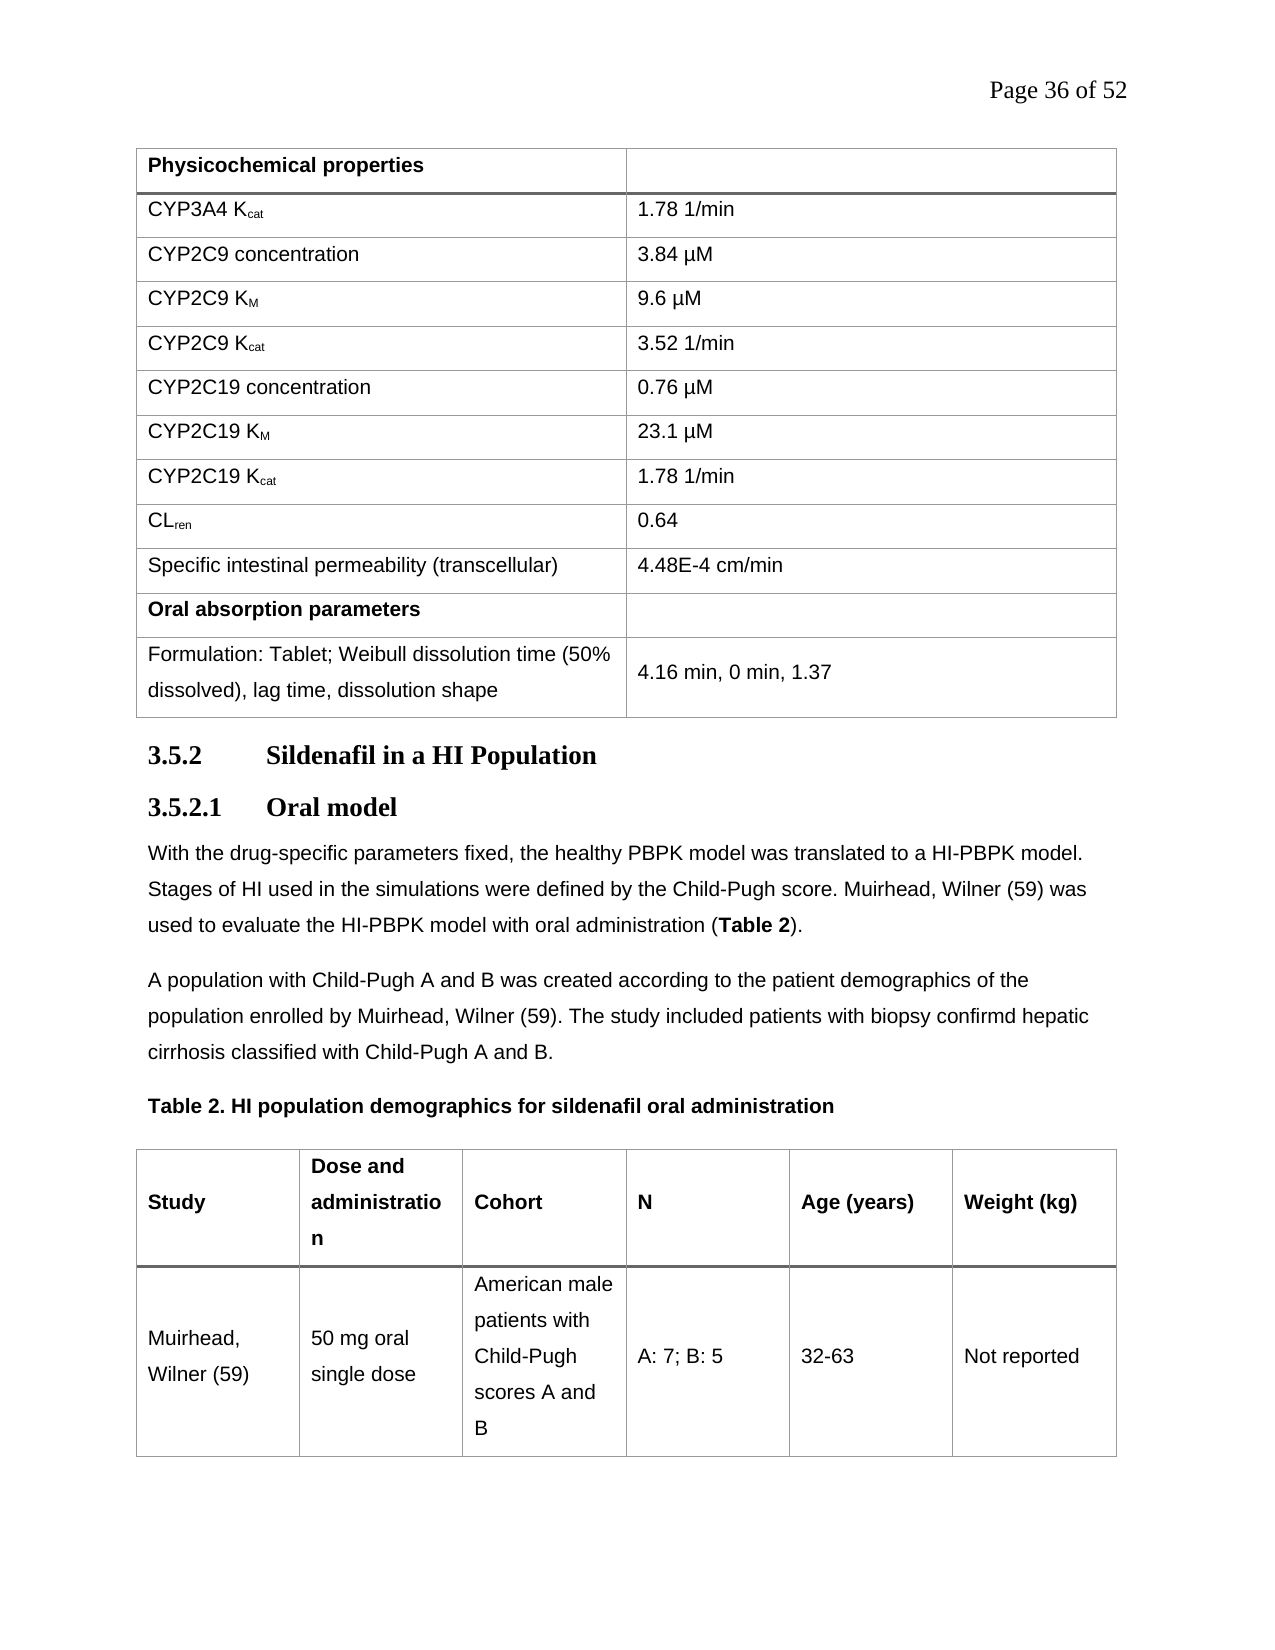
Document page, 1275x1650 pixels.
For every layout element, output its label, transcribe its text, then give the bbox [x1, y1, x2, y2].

table_cell 4.48E-4 cm/min [627, 549, 1116, 592]
table_cell [627, 594, 1116, 637]
table_cell 23.1 µM [627, 416, 1116, 459]
table_cell Not reported [953, 1268, 1116, 1456]
table_cell 4.16 min, 0 min, 1.37 [627, 638, 1116, 717]
table_cell CYP2C19 KM [137, 416, 626, 459]
table_cell 50 mg oral single dose [300, 1268, 462, 1456]
text Table 2. HI population demographics for sildenafil oral administration [148, 1094, 1127, 1118]
table_header Physicochemical properties [137, 149, 626, 192]
table_header [627, 149, 1116, 192]
subtitle Oral model [148, 791, 1127, 822]
table_cell Formulation: Tablet; Weibull dissolution time (50% dissolved), lag time, dissolution shape [137, 638, 626, 717]
table_cell Specific intestinal permeability (transcellular) [137, 549, 626, 592]
table_cell CYP2C9 concentration [137, 238, 626, 281]
table_cell American male patients with Child-Pugh scores A and B [463, 1268, 626, 1456]
table_cell 0.64 [627, 505, 1116, 548]
text A population with Child-Pugh A and B was created according to the patient demographics of the population enrolled by Muirhead, Wilner (59). The study included patients with biopsy confirmd hepatic cirrhosis classified with Child-Pugh A and B. [148, 968, 1127, 1063]
table_cell CLren [137, 505, 626, 548]
table_cell 1.78 1/min [627, 195, 1116, 237]
table_cell CYP2C19 Kcat [137, 460, 626, 503]
table_cell CYP2C9 Kcat [137, 327, 626, 370]
table_cell A: 7; B: 5 [627, 1268, 789, 1456]
table_cell CYP2C9 KM [137, 282, 626, 326]
table_header Weight (kg) [953, 1150, 1116, 1265]
table_cell 1.78 1/min [627, 460, 1116, 503]
table_cell CYP2C19 concentration [137, 371, 626, 414]
table_cell 3.52 1/min [627, 327, 1116, 370]
table_cell 32-63 [790, 1268, 952, 1456]
table_cell 3.84 µM [627, 238, 1116, 281]
table_cell Oral absorption parameters [137, 594, 626, 637]
table_header N [627, 1150, 789, 1265]
table_header Dose and administration [300, 1150, 462, 1265]
table_cell Muirhead, Wilner (59) [137, 1268, 299, 1456]
table_header Study [137, 1150, 299, 1265]
table_cell 0.76 µM [627, 371, 1116, 414]
table_header Age (years) [790, 1150, 952, 1265]
table_header Cohort [463, 1150, 626, 1265]
table_cell 9.6 µM [627, 282, 1116, 326]
table_cell CYP3A4 Kcat [137, 195, 626, 237]
subtitle Sildenafil in a HI Population [148, 739, 1127, 770]
text With the drug-specific parameters fixed, the healthy PBPK model was translated to a HI-PBPK model. Stages of HI used in the simulations were defined by the Child-Pugh score. Muirhead, Wilner (59) was used to evaluate the HI-PBPK model with oral administration (Table 2). [148, 841, 1127, 937]
